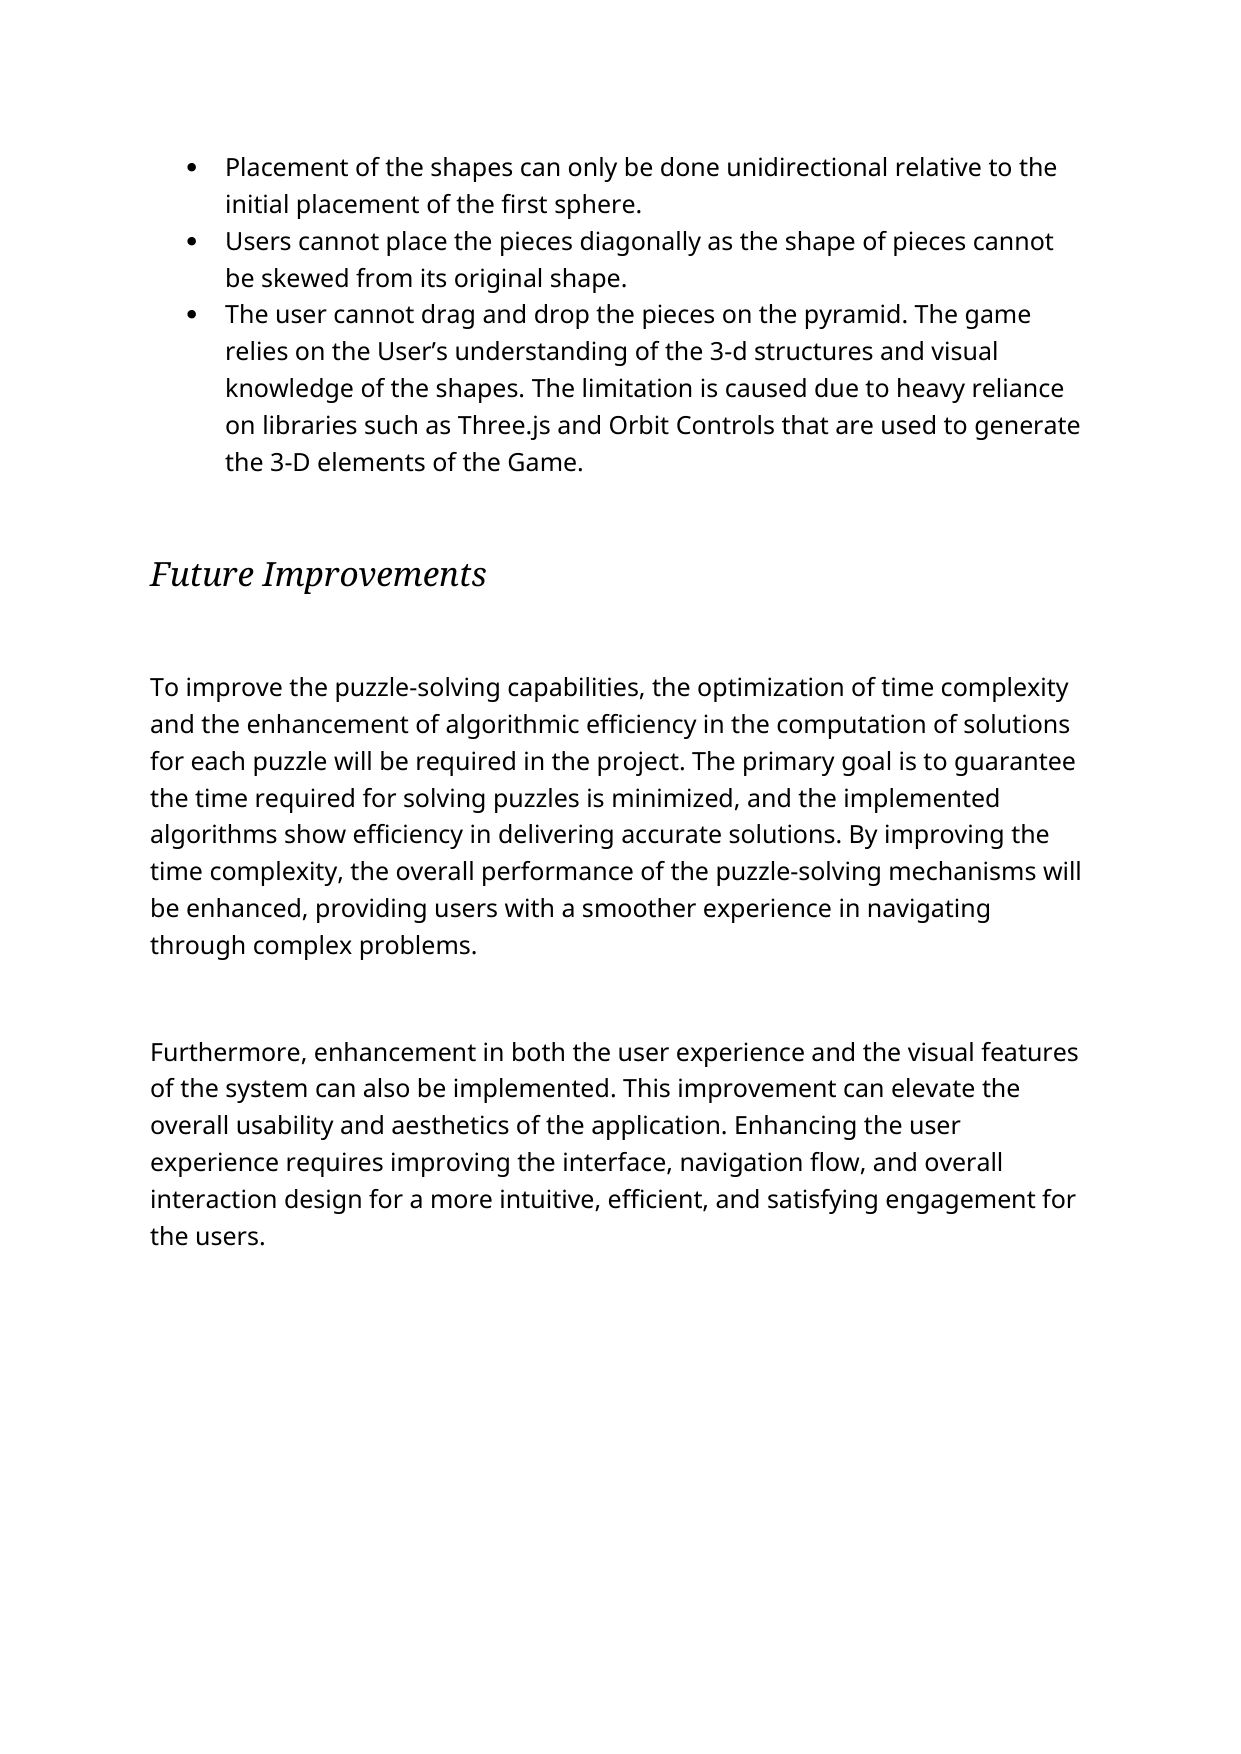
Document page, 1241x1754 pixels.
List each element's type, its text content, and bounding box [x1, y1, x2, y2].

text To improve the puzzle-solving capabilities, the optimization of time complexity and the enhancement of algorithmic efficiency in the computation of solutions for each puzzle will be required in the project. The primary goal is to guarantee the time required for solving puzzles is minimized, and the implemented algorithms show efficiency in delivering accurate solutions. By improving the time complexity, the overall performance of the puzzle-solving mechanisms will be enhanced, providing users with a smoother experience in navigating through complex problems. [150, 670, 1090, 962]
text Furthermore, enhancement in both the user experience and the visual features of the system can also be implemented. This improvement can elevate the overall usability and aesthetics of the application. Enhancing the user experience requires improving the interface, navigation flow, and overall interaction design for a more intuitive, efficient, and satisfying engagement for the users. [150, 1034, 1090, 1252]
list Users cannot place the pieces diagonally as the shape of pieces cannot be skewed from its original shape. [187, 223, 1090, 294]
list Placement of the shapes can only be done unidirectional relative to the initial placement of the first sphere. [187, 150, 1090, 221]
list The user cannot drag and drop the pieces on the pyramid. The game relies on the User’s understanding of the 3-d structures and visual knowledge of the shapes. The limitation is caused due to heavy reliance on libraries such as Three.js and Orbit Controls that are used to generate the 3-D elements of the Game. [187, 297, 1090, 478]
subtitle Future Improvements [150, 551, 1090, 596]
